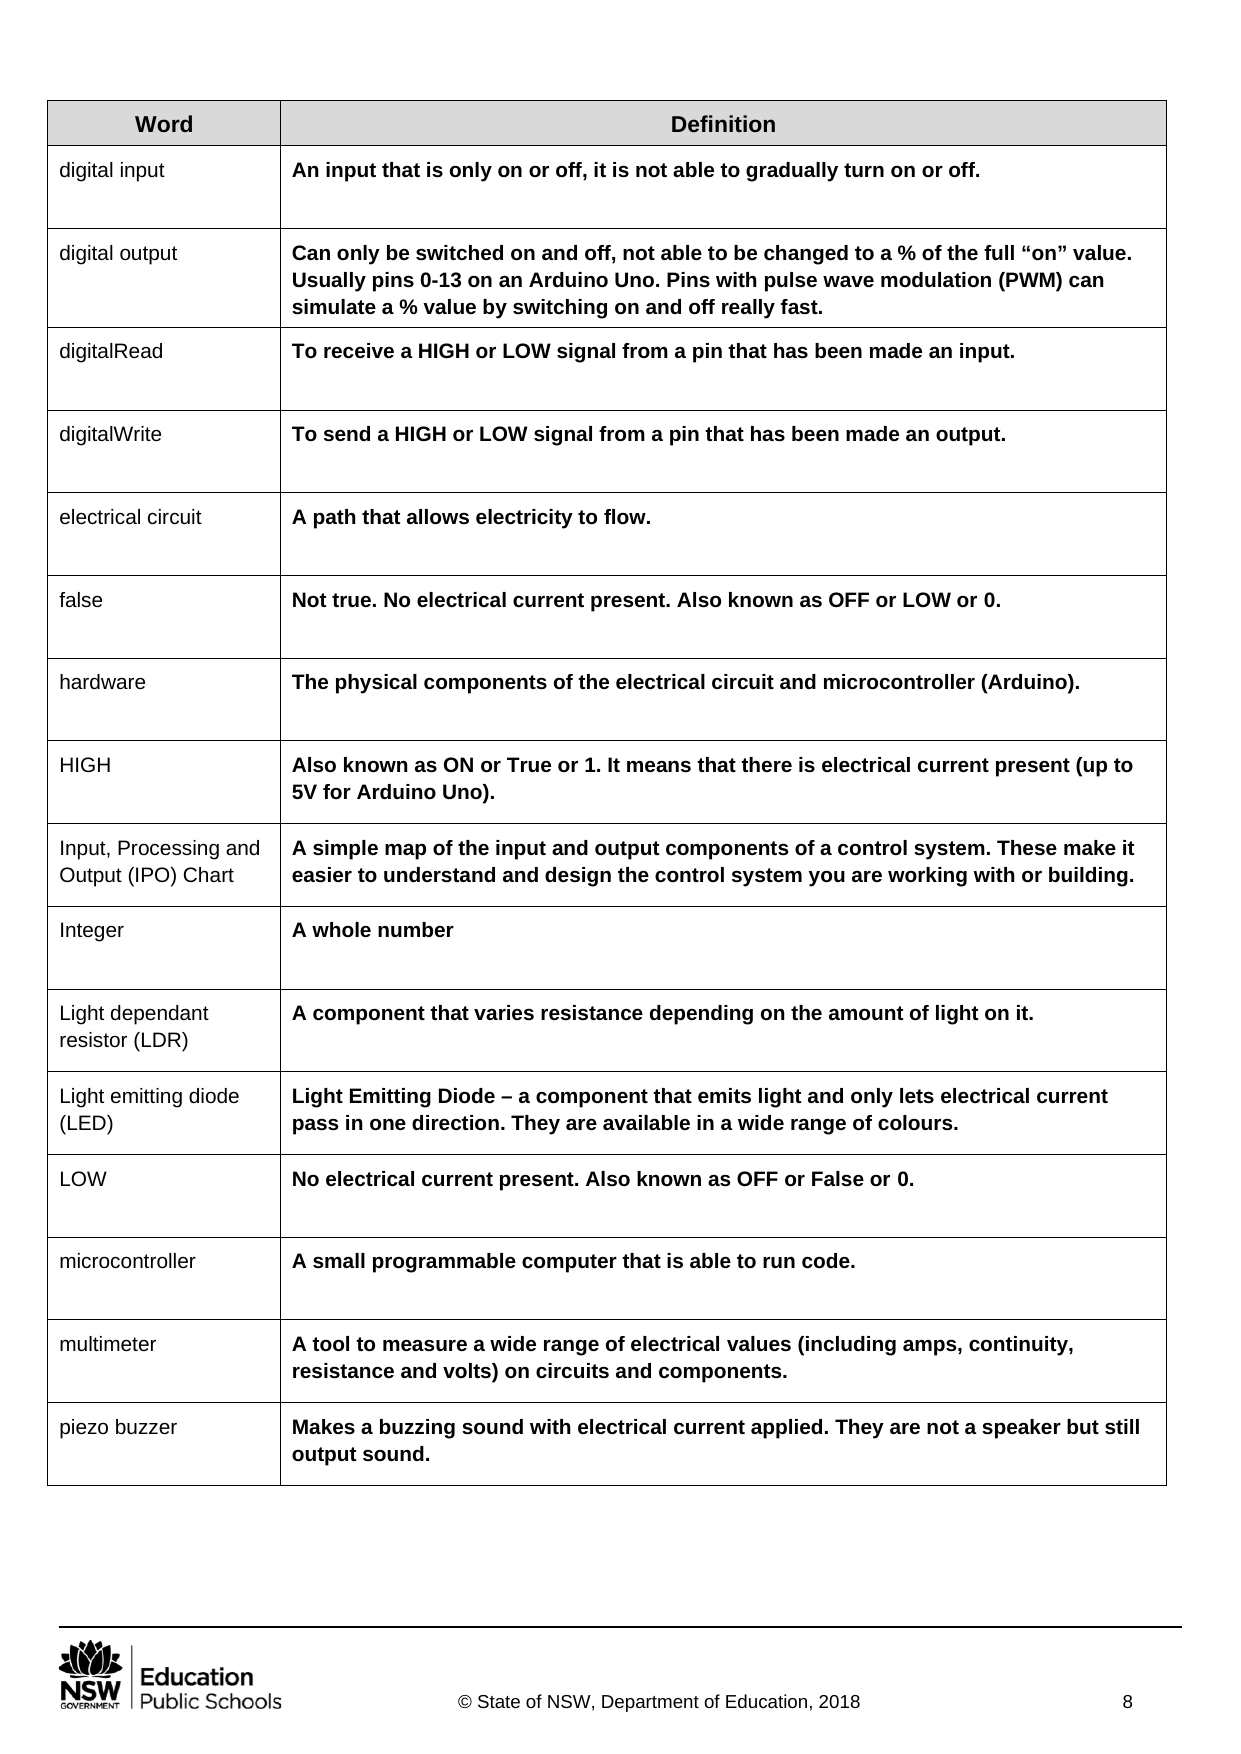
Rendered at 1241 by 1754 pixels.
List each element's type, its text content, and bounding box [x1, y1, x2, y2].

table_cell A tool to measure a wide range of electrical values (including amps, continuity, resistance and volts) on circuits and components. [281, 1320, 1166, 1402]
table_cell Also known as ON or True or 1. It means that there is electrical current present (up to 5V for Arduino Uno). [281, 741, 1166, 823]
table_header Word [48, 101, 280, 145]
table_cell Light Emitting Diode – a component that emits light and only lets electrical current pass in one direction. They are available in a wide range of colours. [281, 1072, 1166, 1154]
table_cell multimeter [48, 1320, 280, 1402]
table_cell Can only be switched on and off, not able to be changed to a % of the full “on” value. Usually pins 0-13 on an Arduino Uno. Pins with pulse wave modulation (PWM) can simulate a % value by switching on and off really fast. [281, 229, 1166, 327]
table_cell Input, Processing and Output (IPO) Chart [48, 824, 280, 906]
table_cell The physical components of the electrical circuit and microcontroller (Arduino). [281, 659, 1166, 740]
table_cell digitalRead [48, 328, 280, 409]
table_cell A simple map of the input and output components of a control system. These make it easier to understand and design the control system you are working with or building. [281, 824, 1166, 906]
table_cell To receive a HIGH or LOW signal from a pin that has been made an input. [281, 328, 1166, 409]
table_cell electrical circuit [48, 493, 280, 575]
table_cell An input that is only on or off, it is not able to gradually turn on or off. [281, 146, 1166, 228]
table_header Definition [281, 101, 1166, 145]
table_cell A path that allows electricity to flow. [281, 493, 1166, 575]
table_cell false [48, 576, 280, 658]
table_cell Integer [48, 907, 280, 988]
table_cell To send a HIGH or LOW signal from a pin that has been made an output. [281, 411, 1166, 492]
table_cell digital input [48, 146, 280, 228]
table_cell LOW [48, 1155, 280, 1237]
table_cell microcontroller [48, 1238, 280, 1319]
table_cell piezo buzzer [48, 1403, 280, 1485]
table_cell Makes a buzzing sound with electrical current applied. They are not a speaker but still output sound. [281, 1403, 1166, 1485]
table_cell A whole number [281, 907, 1166, 988]
table_cell hardware [48, 659, 280, 740]
table_cell No electrical current present. Also known as OFF or False or 0. [281, 1155, 1166, 1237]
picture [58, 1640, 282, 1709]
table_cell A component that varies resistance depending on the amount of light on it. [281, 990, 1166, 1071]
table_cell A small programmable computer that is able to run code. [281, 1238, 1166, 1319]
table_cell Light dependant resistor (LDR) [48, 990, 280, 1071]
table_cell Light emitting diode (LED) [48, 1072, 280, 1154]
table_cell digital output [48, 229, 280, 327]
table_cell Not true. No electrical current present. Also known as OFF or LOW or 0. [281, 576, 1166, 658]
table_cell HIGH [48, 741, 280, 823]
table_cell digitalWrite [48, 411, 280, 492]
